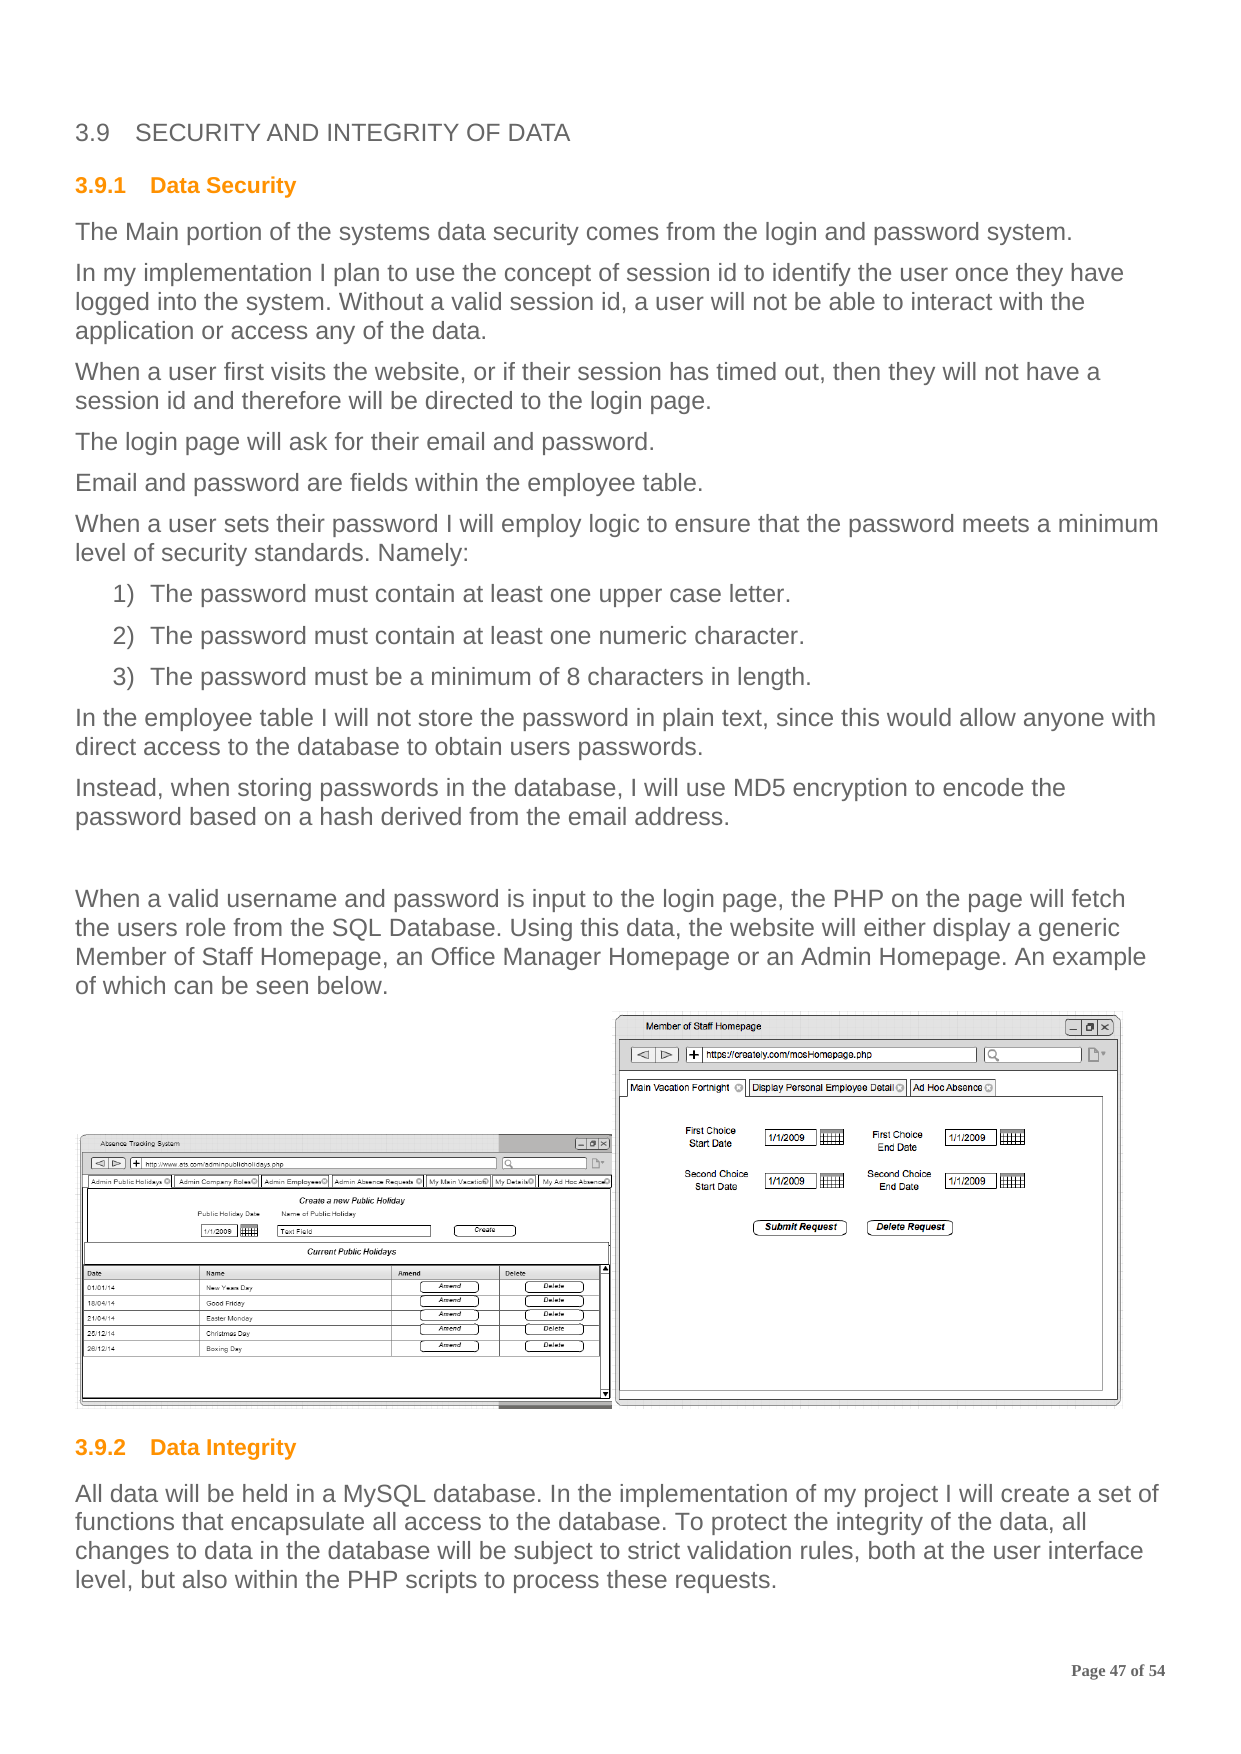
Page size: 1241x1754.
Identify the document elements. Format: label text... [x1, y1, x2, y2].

text In my implementation I plan to use the concept of session id to identify the user once they have logged into the system. Without a valid session id, a user will not be able to interact with the application or access any of the data. [75, 258, 1165, 344]
text The login page will ask for their email and password. [75, 427, 1165, 456]
text When a valid username and password is input to the login page, the PHP on the page will fetch the users role from the SQL Database. Using this data, the website will either display a generic Member of Staff Homepage, an Office Manager Homepage or an Admin Homepage. An example of which can be seen below. [75, 884, 1165, 999]
text All data will be held in a MySQL database. In the implementation of my project I will create a set of functions that encapsulate all access to the database. To protect the integrity of the data, all changes to data in the database will be subject to strict validation rules, both at the user interface level, but also within the PHP scripts to process these requests. [75, 1478, 1165, 1593]
text Email and password are fields within the employee table. [75, 468, 1165, 497]
text When a user first visits the website, or if their session has timed out, then they will not have a session id and therefore will be directed to the login page. [75, 357, 1165, 414]
list The password must be a minimum of 8 characters in length. [112, 662, 1165, 691]
subtitle Security and integrity of data [75, 118, 1165, 147]
text In the employee table I will not store the password in plain text, since this would allow anyone with direct access to the database to obtain users passwords. [75, 703, 1165, 761]
list The password must contain at least one upper case letter. [112, 579, 1165, 608]
list The password must contain at least one numeric character. [112, 621, 1165, 649]
text Instead, when storing passwords in the database, I will use MD5 encryption to encode the password based on a hash derived from the email address. [75, 773, 1165, 831]
subtitle Data Integrity [75, 1433, 1165, 1460]
text When a user sets their password I will employ logic to ensure that the password meets a minimum level of security standards. Namely: [75, 509, 1165, 567]
text The Main portion of the systems data security comes from the login and password system. [75, 217, 1165, 246]
subtitle Data Security [75, 172, 1165, 198]
picture [75, 1011, 1124, 1409]
